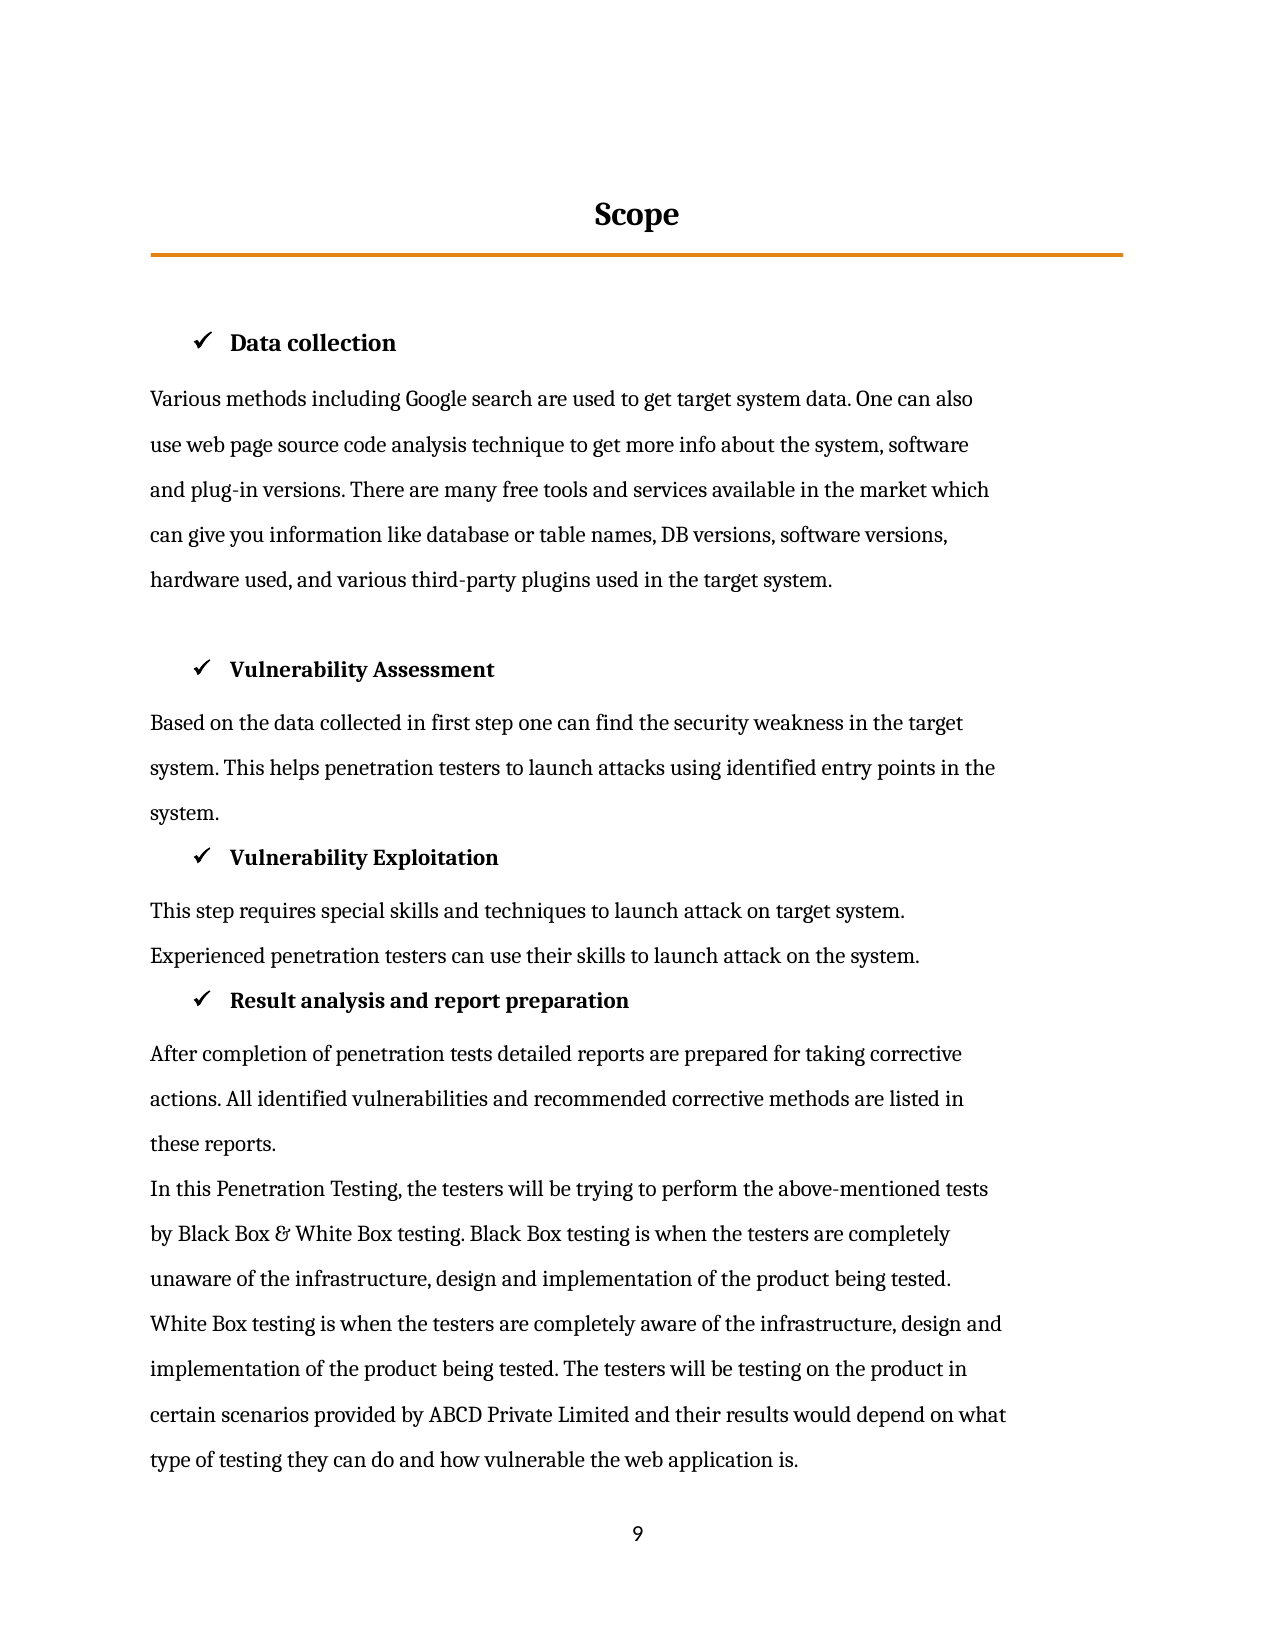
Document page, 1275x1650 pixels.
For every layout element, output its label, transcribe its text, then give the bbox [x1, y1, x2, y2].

text and plug-in versions. There are many free tools and services available in the market which [150, 476, 1125, 503]
text these reports. [150, 1131, 1125, 1157]
text hardware used, and various third-party plugins used in the target system. [150, 567, 1125, 593]
picture [150, 253, 1125, 257]
text implementation of the product being tested. The testers will be testing on the product in [150, 1356, 1125, 1383]
text type of testing they can do and how vulnerable the web application is. [150, 1446, 1125, 1473]
text In this Penetration Testing, the testers will be trying to perform the above-mentioned tests [150, 1176, 1125, 1202]
text unaware of the infrastructure, design and implementation of the product being tested. [150, 1266, 1125, 1292]
text Experienced penetration testers can use their skills to launch attack on the system. [150, 943, 1125, 969]
text by Black Box & White Box testing. Black Box testing is when the testers are completely [150, 1221, 1125, 1247]
text Based on the data collected in first step one can find the security weakness in the target [150, 709, 1125, 736]
text This step requires special skills and techniques to launch attack on target system. [150, 898, 1125, 924]
list Result analysis and report preparation [192, 988, 1125, 1014]
list Vulnerability Exploitation [192, 845, 1125, 871]
text system. This helps penetration testers to launch attacks using identified entry points in the [150, 755, 1125, 781]
text can give you information like database or table names, DB versions, software versions, [150, 522, 1125, 548]
text After completion of penetration tests detailed reports are prepared for taking corrective [150, 1041, 1125, 1067]
text actions. All identified vulnerabilities and recommended corrective methods are listed in [150, 1086, 1125, 1112]
text Various methods including Google search are used to get target system data. One can also [150, 386, 1125, 413]
text system. [150, 800, 1125, 826]
text Scope [150, 195, 1125, 233]
text White Box testing is when the testers are completely aware of the infrastructure, design and [150, 1311, 1125, 1337]
list Vulnerability Assessment [192, 657, 1125, 683]
text certain scenarios provided by ABCD Private Limited and their results would depend on what [150, 1401, 1125, 1428]
text use web page source code analysis technique to get more info about the system, software [150, 431, 1125, 458]
list Data collection [192, 329, 1125, 357]
